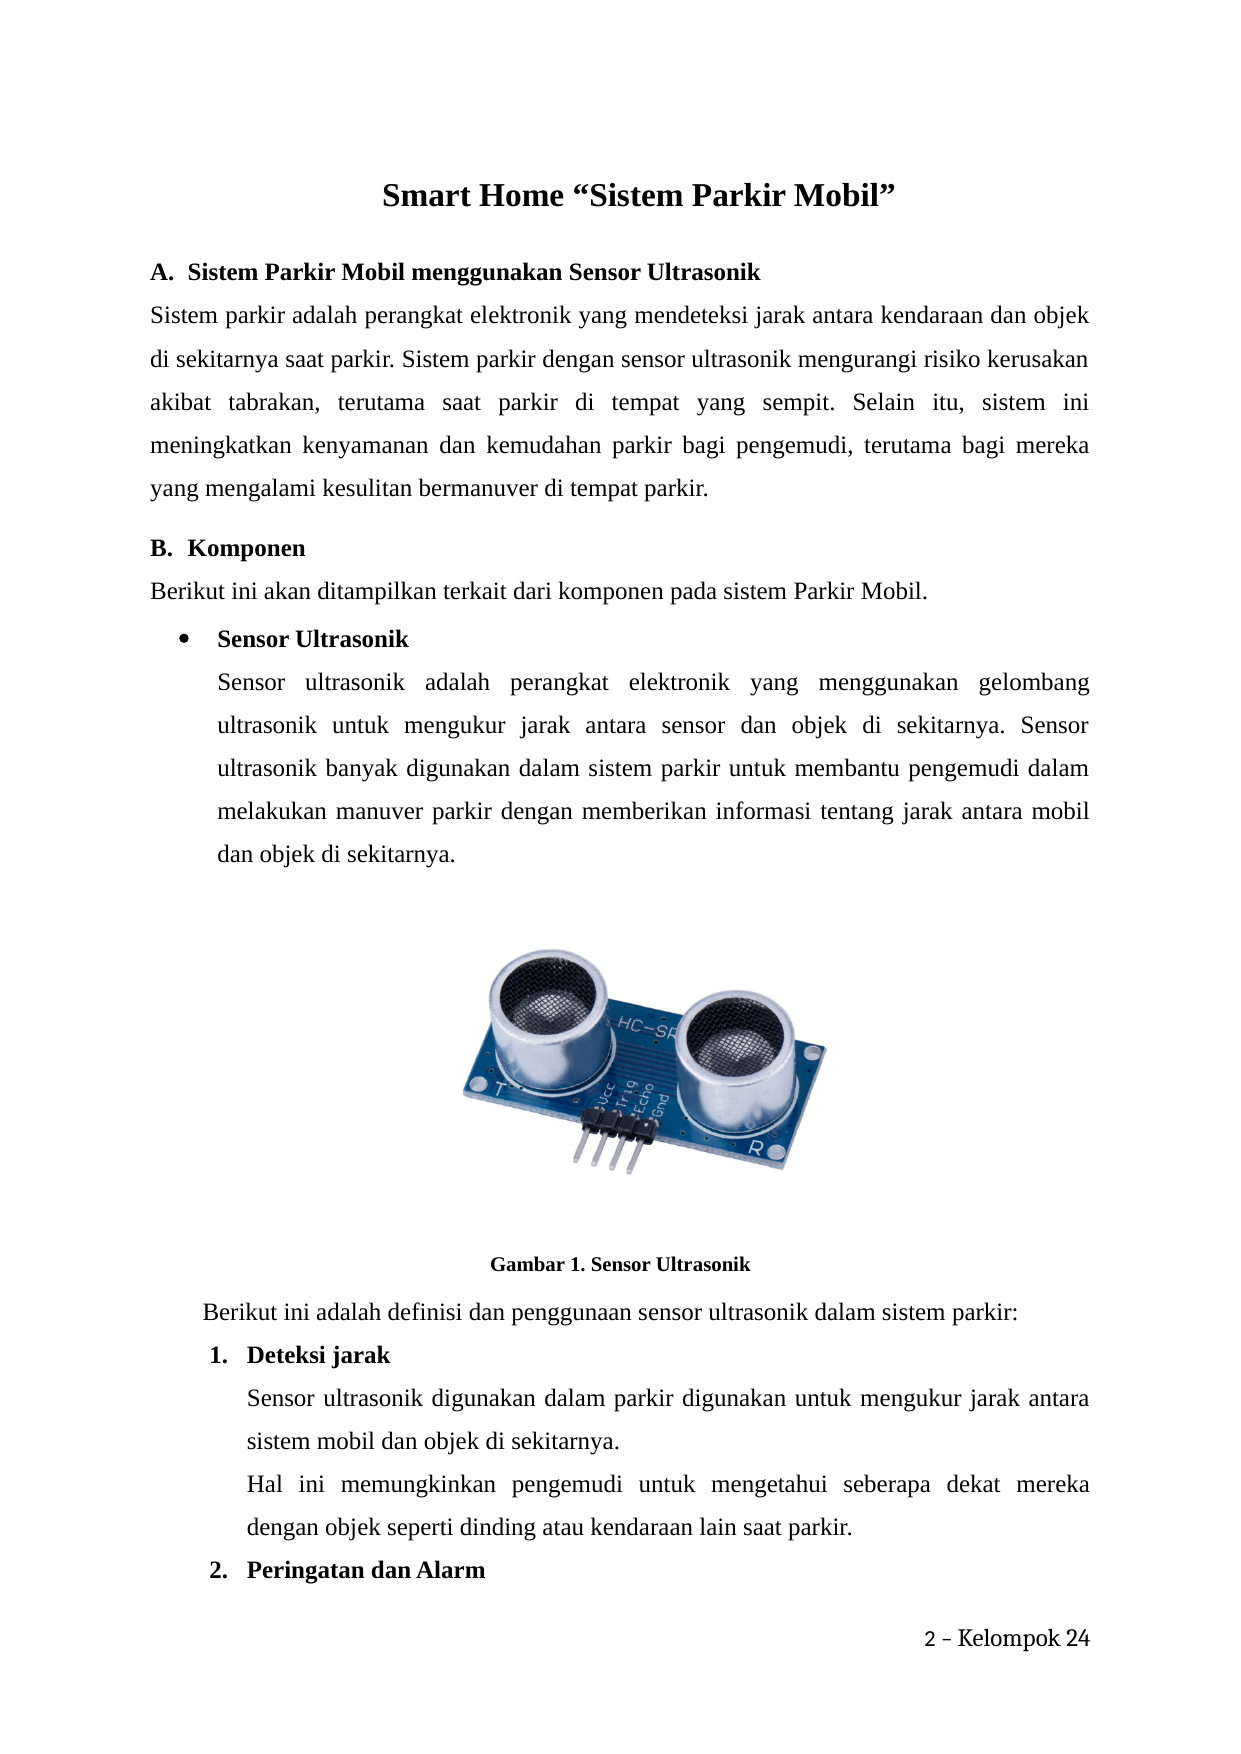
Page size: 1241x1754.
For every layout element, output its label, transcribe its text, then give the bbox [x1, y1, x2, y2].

subtitle Sistem Parkir Mobil menggunakan Sensor Ultrasonik [150, 257, 1090, 286]
list Sensor ultrasonik adalah perangkat elektronik yang menggunakan gelombang ultrasonik untuk mengukur jarak antara sensor dan objek di sekitarnya. Sensor ultrasonik banyak digunakan dalam sistem parkir untuk membantu pengemudi dalam melakukan manuver parkir dengan memberikan informasi tentang jarak antara mobil dan objek di sekitarnya. [217, 667, 1090, 868]
list Deteksi jarak [209, 1340, 1090, 1368]
list Sensor Ultrasonik [179, 624, 1090, 652]
text Berikut ini akan ditampilkan terkait dari komponen pada sistem Parkir Mobil. [150, 576, 1090, 605]
list Peringatan dan Alarm [209, 1555, 1090, 1584]
subtitle Smart Home “Sistem Parkir Mobil” [187, 175, 1090, 213]
list Sensor ultrasonik digunakan dalam parkir digunakan untuk mengukur jarak antara sistem mobil dan objek di sekitarnya. [247, 1383, 1090, 1455]
text Sistem parkir adalah perangkat elektronik yang mendeteksi jarak antara kendaraan dan objek di sekitarnya saat parkir. Sistem parkir dengan sensor ultrasonik mengurangi risiko kerusakan akibat tabrakan, terutama saat parkir di tempat yang sempit. Selain itu, sistem ini meningkatkan kenyamanan dan kemudahan parkir bagi pengemudi, terutama bagi mereka yang mengalami kesulitan bermanuver di tempat parkir. [150, 301, 1090, 502]
subtitle Komponen [150, 533, 1090, 562]
text Gambar 1. Sensor Ultrasonik [150, 1252, 1090, 1276]
list Hal ini memungkinkan pengemudi untuk mengetahui seberapa dekat mereka dengan objek seperti dinding atau kendaraan lain saat parkir. [247, 1469, 1090, 1541]
picture [461, 882, 831, 1221]
list Berikut ini adalah definisi dan penggunaan sensor ultrasonik dalam sistem parkir: [202, 1297, 1090, 1325]
